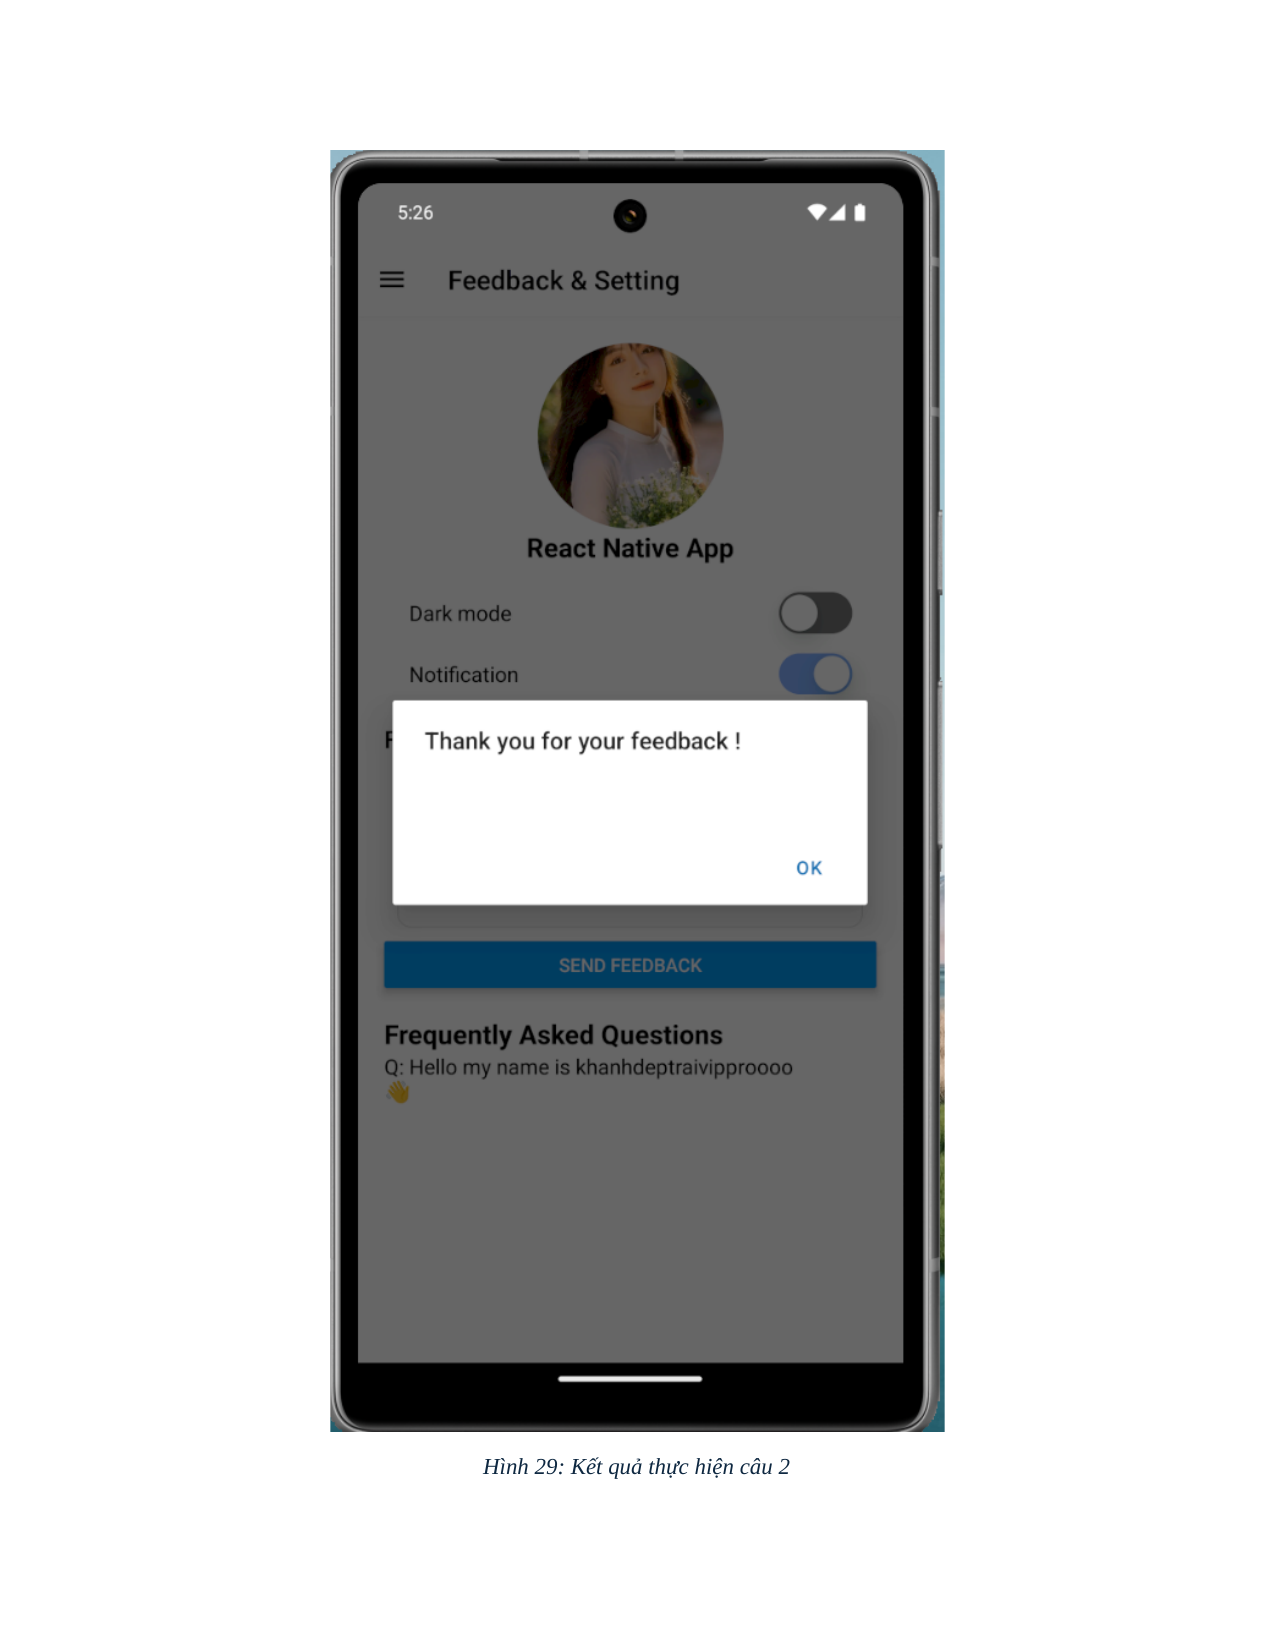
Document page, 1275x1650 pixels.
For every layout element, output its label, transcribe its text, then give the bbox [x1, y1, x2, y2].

picture [330, 150, 945, 1432]
